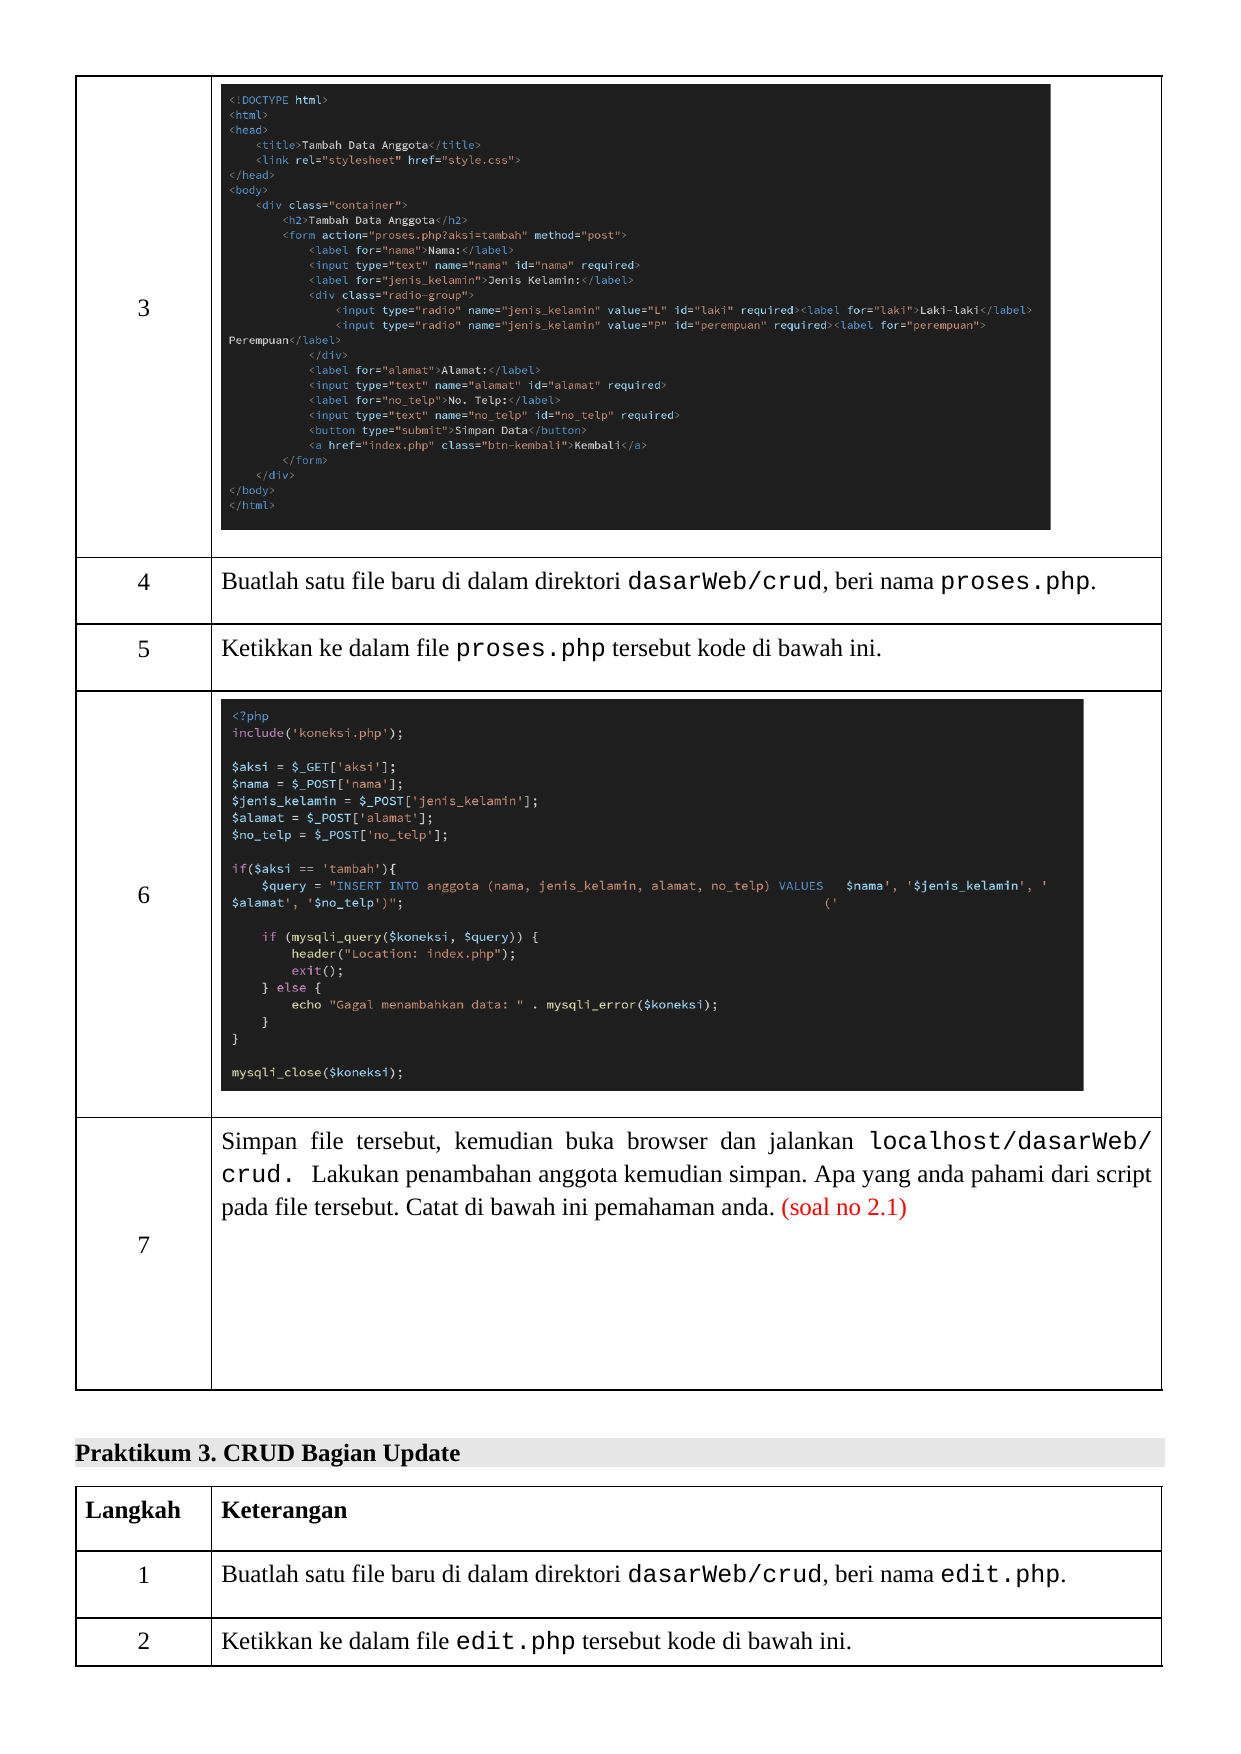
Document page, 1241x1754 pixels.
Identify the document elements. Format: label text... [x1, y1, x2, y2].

table_cell 7 [77, 1118, 211, 1389]
table_cell 3 [77, 77, 211, 556]
table_header Keterangan [212, 1487, 1161, 1550]
picture [221, 699, 1084, 1091]
table_header Langkah [77, 1487, 211, 1550]
table_cell Buatlah satu file baru di dalam direktori dasarWeb/crud, beri nama proses.php. [212, 558, 1161, 623]
table_cell [212, 77, 1161, 556]
table_cell [212, 692, 1161, 1117]
table_cell Buatlah satu file baru di dalam direktori dasarWeb/crud, beri nama edit.php. [212, 1552, 1161, 1617]
table_cell 6 [77, 692, 211, 1117]
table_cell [212, 1619, 1161, 1665]
table_cell Simpan file tersebut, kemudian buka browser dan jalankan localhost/dasarWeb/ crud. Lakukan penambahan anggota kemudian simpan. Apa yang anda pahami dari script pada file tersebut. Catat di bawah ini pemahaman anda. (soal no 2.1) [212, 1118, 1161, 1389]
table_cell Ketikkan ke dalam file proses.php tersebut kode di bawah ini. [212, 625, 1161, 690]
table_cell 4 [77, 558, 211, 623]
picture [221, 84, 1051, 530]
table_cell 5 [77, 625, 211, 690]
table_cell 2 [77, 1619, 211, 1665]
text Praktikum 3. CRUD Bagian Update [75, 1438, 1165, 1467]
table_cell 1 [77, 1552, 211, 1617]
